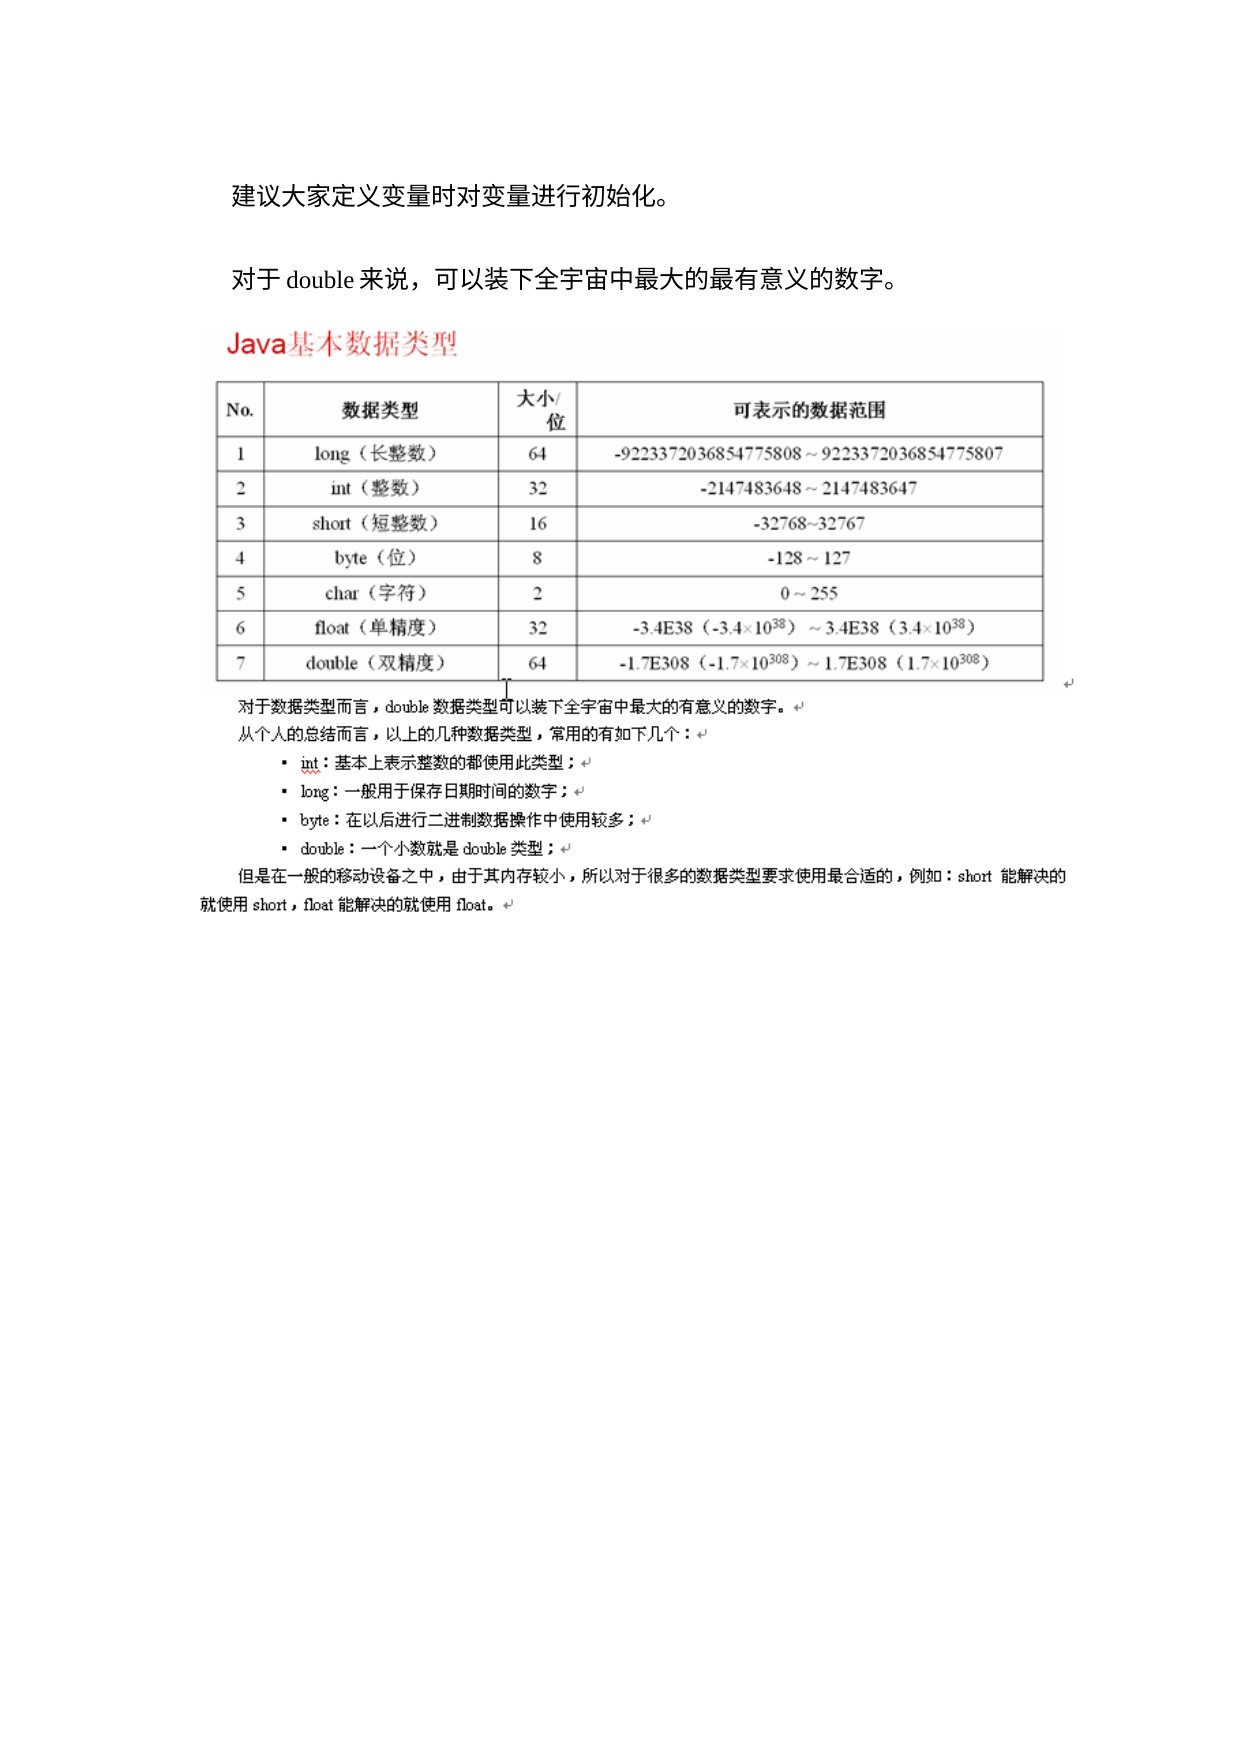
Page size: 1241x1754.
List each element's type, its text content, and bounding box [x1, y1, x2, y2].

text 建议大家定义变量时对变量进行初始化。 [187, 162, 1053, 227]
text 对于double来说，可以装下全宇宙中最大的最有意义的数字。 [187, 245, 1053, 310]
picture [187, 328, 1083, 916]
